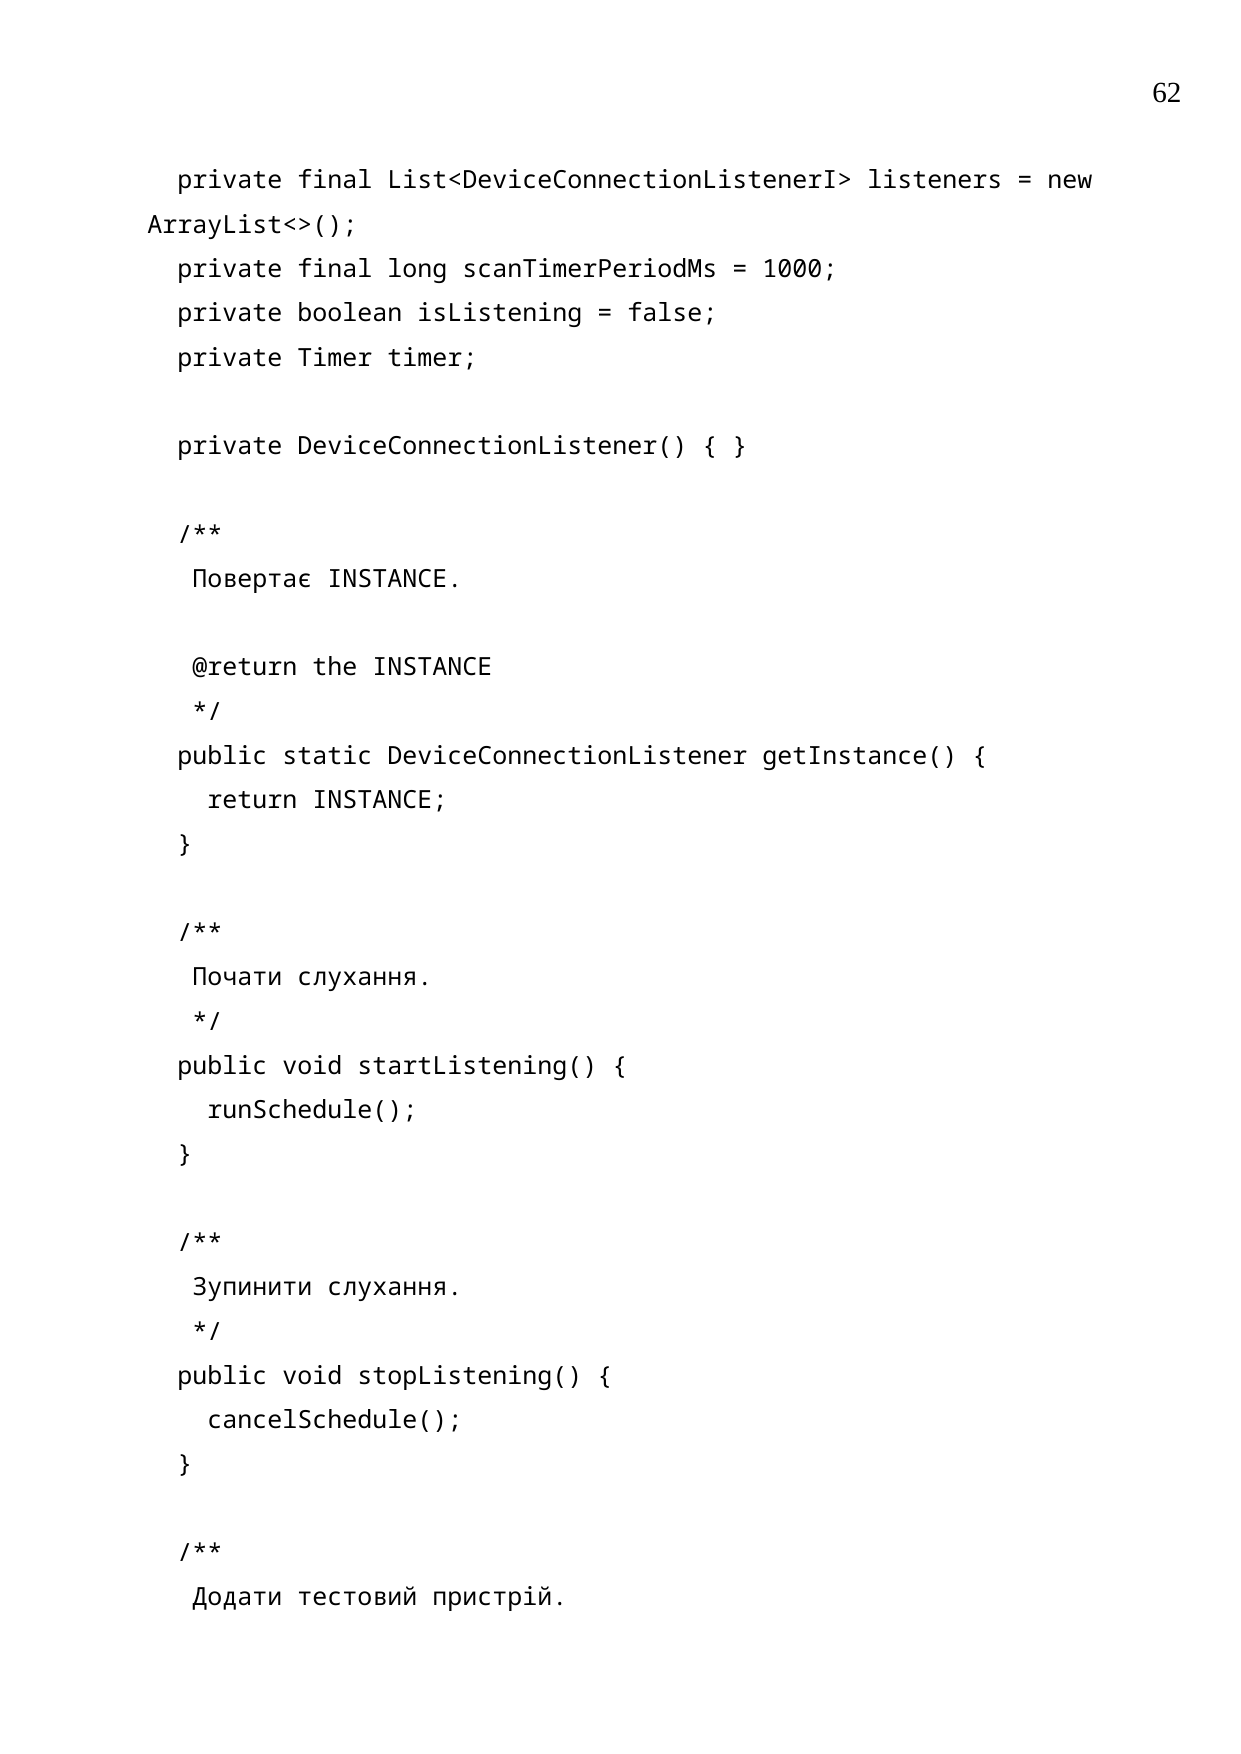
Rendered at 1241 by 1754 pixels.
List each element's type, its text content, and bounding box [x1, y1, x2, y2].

text Додати тестовий пристрій. [147, 1579, 1181, 1613]
text public void stopListening() { [147, 1357, 1181, 1391]
text */ [147, 693, 1181, 727]
text /** [147, 915, 1181, 949]
text */ [147, 1003, 1181, 1037]
text /** [147, 516, 1181, 550]
text private final long scanTimerPeriodMs = 1000; [147, 251, 1181, 285]
text } [147, 826, 1181, 860]
text Повертає INSTANCE. [147, 561, 1181, 594]
text private final List<DeviceConnectionListenerI> listeners = new ArrayList<>(); [147, 162, 1181, 240]
text */ [147, 1313, 1181, 1347]
text /** [147, 1534, 1181, 1568]
text /** [147, 1224, 1181, 1259]
text } [147, 1136, 1181, 1170]
text public static DeviceConnectionListener getInstance() { [147, 738, 1181, 772]
text private boolean isListening = false; [147, 295, 1181, 329]
text public void startListening() { [147, 1047, 1181, 1082]
text Почати слухання. [147, 959, 1181, 993]
text Зупинити слухання. [147, 1269, 1181, 1303]
text runSchedule(); [147, 1092, 1181, 1126]
text private DeviceConnectionListener() { } [147, 428, 1181, 462]
text private Timer timer; [147, 339, 1181, 373]
text } [147, 1446, 1181, 1480]
text @return the INSTANCE [147, 649, 1181, 683]
text cancelSchedule(); [147, 1402, 1181, 1436]
text return INSTANCE; [147, 782, 1181, 816]
